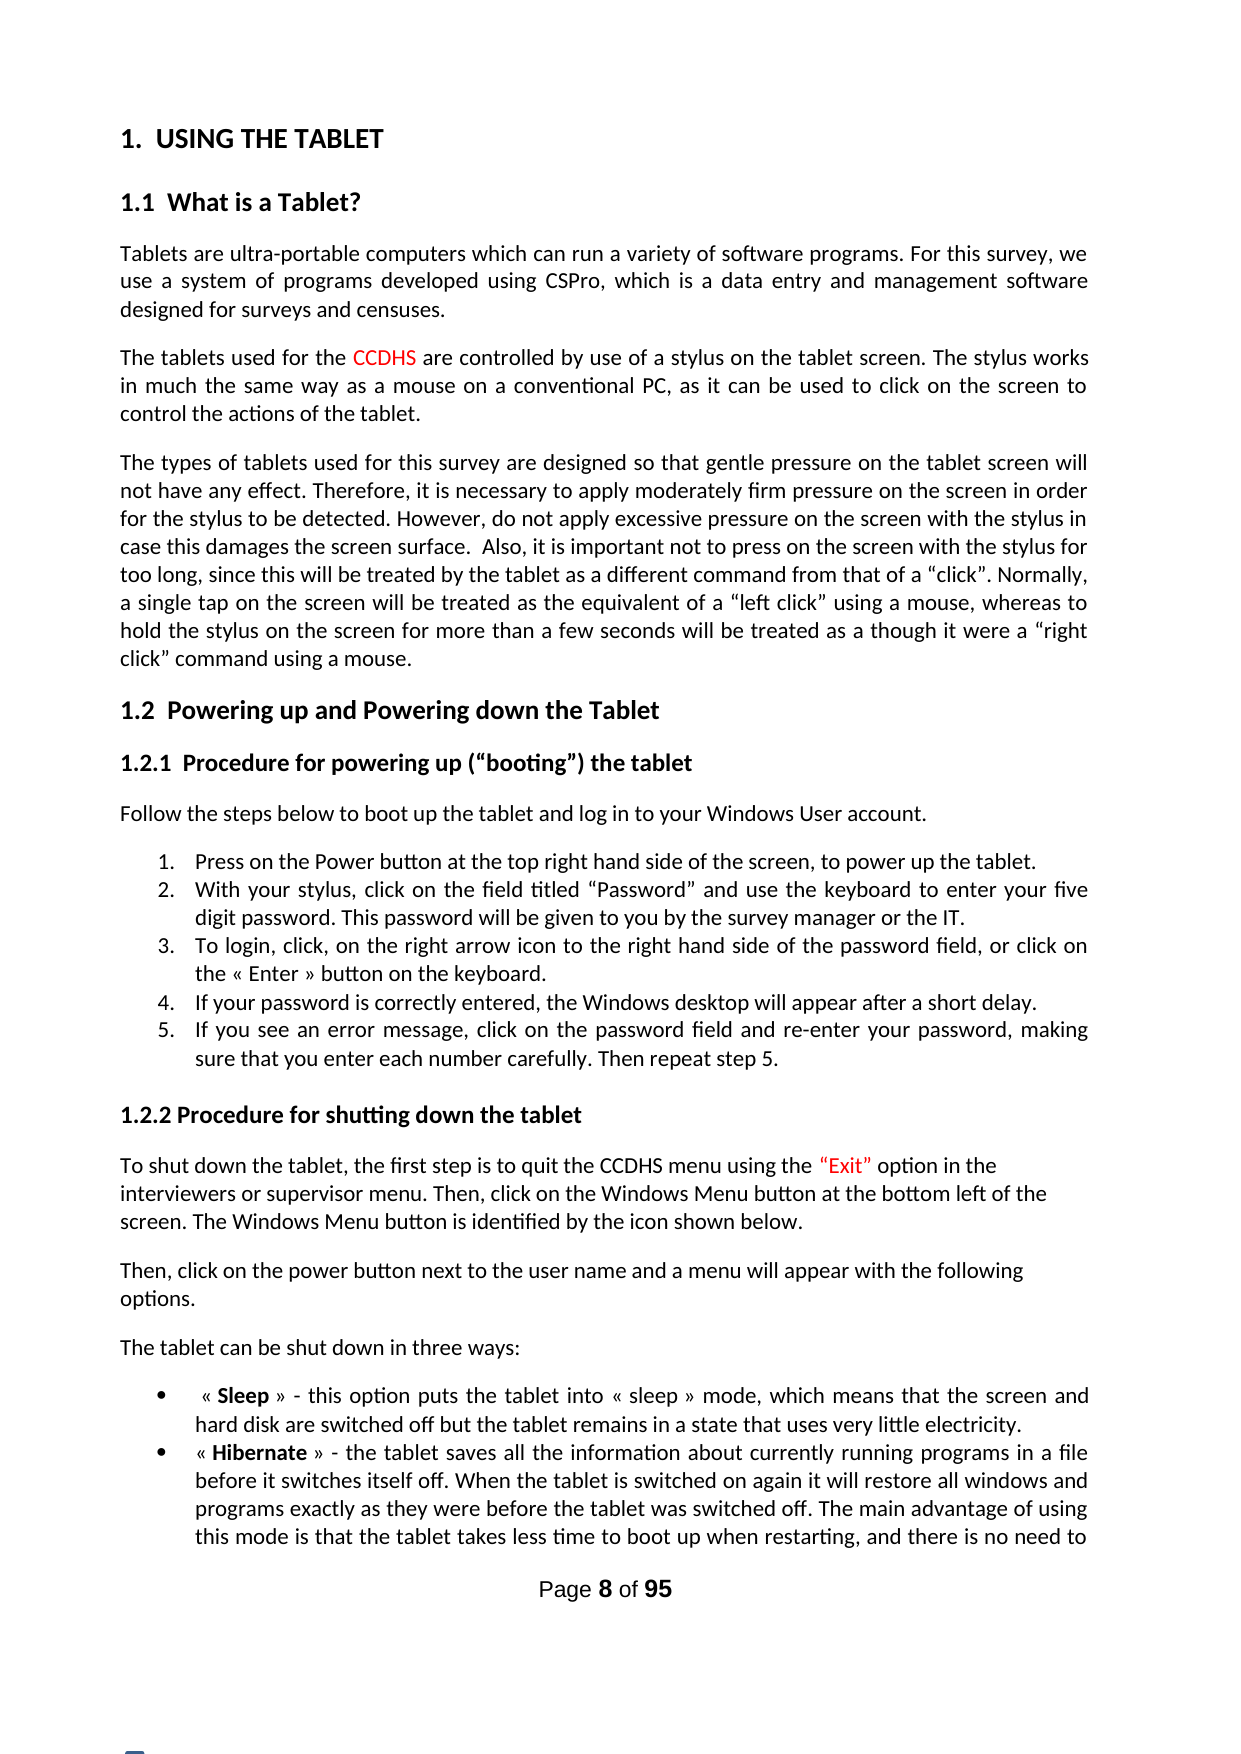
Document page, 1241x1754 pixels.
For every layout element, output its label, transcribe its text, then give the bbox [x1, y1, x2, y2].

subtitle 1.2.2 Procedure for shutting down the tablet [120, 1100, 1090, 1130]
list Press on the Power button at the top right hand side of the screen, to power up the tablet. [157, 847, 1090, 876]
text Tablets are ultra-portable computers which can run a variety of software programs. For this survey, we use a system of programs developed using CSPro, which is a data entry and management software designed for surveys and censuses. [120, 239, 1090, 323]
subtitle 1. USING THE TABLET [120, 120, 1090, 156]
text Then, click on the power button next to the user name and a menu will appear with the following options. [120, 1256, 1090, 1312]
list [157, 1438, 1090, 1550]
list If you see an error message, click on the password field and re-enter your password, making sure that you enter each number carefully. Then repeat step 5. [157, 1016, 1090, 1072]
text The tablet can be shut down in three ways: [120, 1333, 1090, 1361]
subtitle 1.2.1 Procedure for powering up (“booting”) the tablet [120, 747, 1090, 778]
subtitle 1.2 Powering up and Powering down the Tablet [120, 693, 1090, 726]
list « Sleep » - this option puts the tablet into « sleep » mode, which means that the screen and hard disk are switched off but the tablet remains in a state that uses very little electricity. [157, 1382, 1090, 1438]
list With your stylus, click on the field titled “Password” and use the keyboard to enter your five digit password. This password will be given to you by the survey manager or the IT. [157, 876, 1090, 932]
text The tablets used for the CCDHS are controlled by use of a stylus on the tablet screen. The stylus works in much the same way as a mouse on a conventional PC, as it can be used to click on the screen to control the actions of the tablet. [120, 343, 1090, 428]
list To login, click, on the right arrow icon to the right hand side of the password field, or click on the « Enter » button on the keyboard. [157, 932, 1090, 988]
subtitle 1.1 What is a Tablet? [120, 185, 1090, 218]
text Follow the steps below to boot up the tablet and log in to your Windows User account. [120, 799, 1090, 827]
text The types of tablets used for this survey are designed so that gentle pressure on the tablet screen will not have any effect. Therefore, it is necessary to apply moderately firm pressure on the screen in order for the stylus to be detected. However, do not apply excessive pressure on the screen with the stylus in case this damages the screen surface. Also, it is important not to press on the screen with the stylus for too long, since this will be treated by the tablet as a different command from that of a “click”. Normally, a single tap on the screen will be treated as the equivalent of a “left click” using a mouse, whereas to hold the stylus on the screen for more than a few seconds will be treated as a though it were a “right click” command using a mouse. [120, 448, 1090, 673]
list If your password is correctly entered, the Windows desktop will appear after a short delay. [157, 988, 1090, 1016]
text To shut down the tablet, the first step is to quit the CCDHS menu using the “Exit” option in the interviewers or supervisor menu. Then, click on the Windows Menu button at the bottom left of the screen. The Windows Menu button is identified by the icon shown below. [120, 1151, 1090, 1235]
